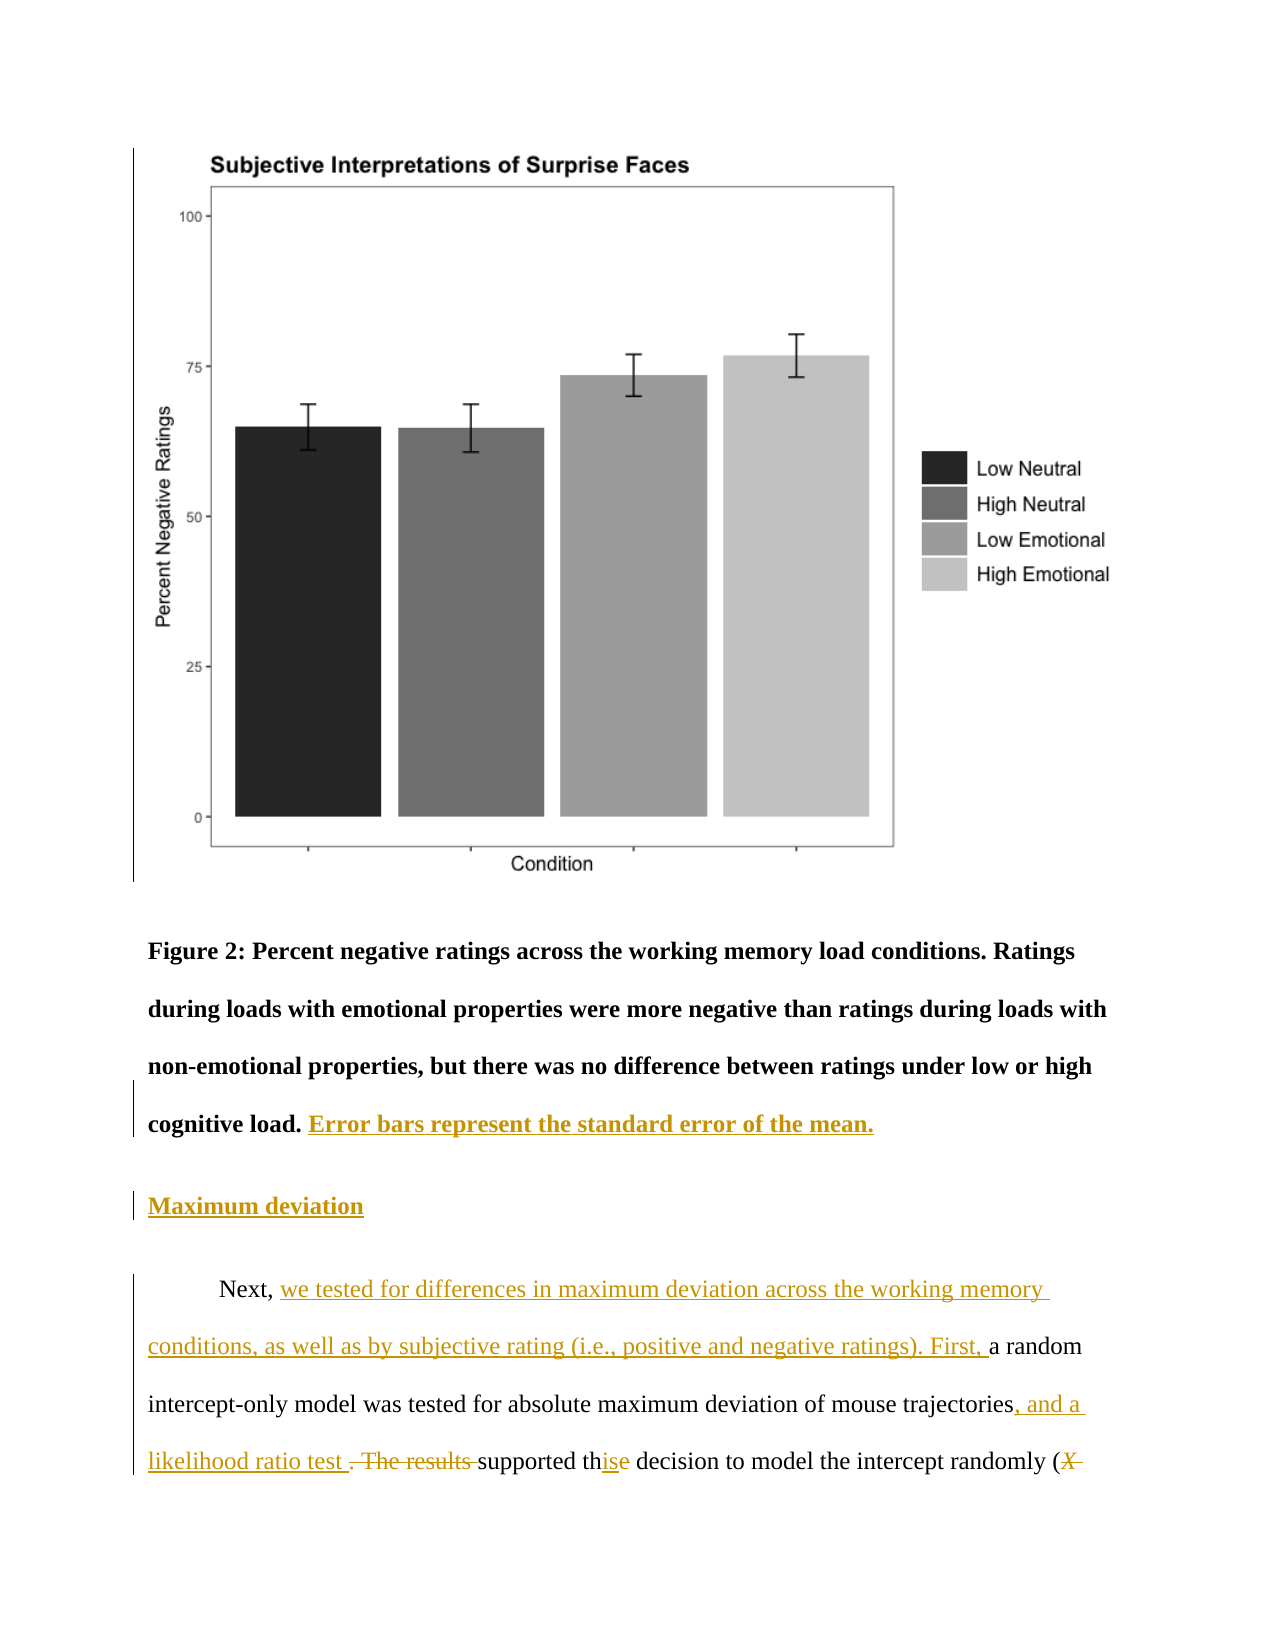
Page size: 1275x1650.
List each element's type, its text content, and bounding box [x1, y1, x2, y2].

picture [147, 147, 1128, 883]
text Figure 2: Percent negative ratings across the working memory load conditions. Ratings during loads with emotional properties were more negative than ratings during loads with non-emotional properties, but there was no difference between ratings under low or high cognitive load. [148, 936, 1127, 1137]
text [148, 1274, 1127, 1475]
